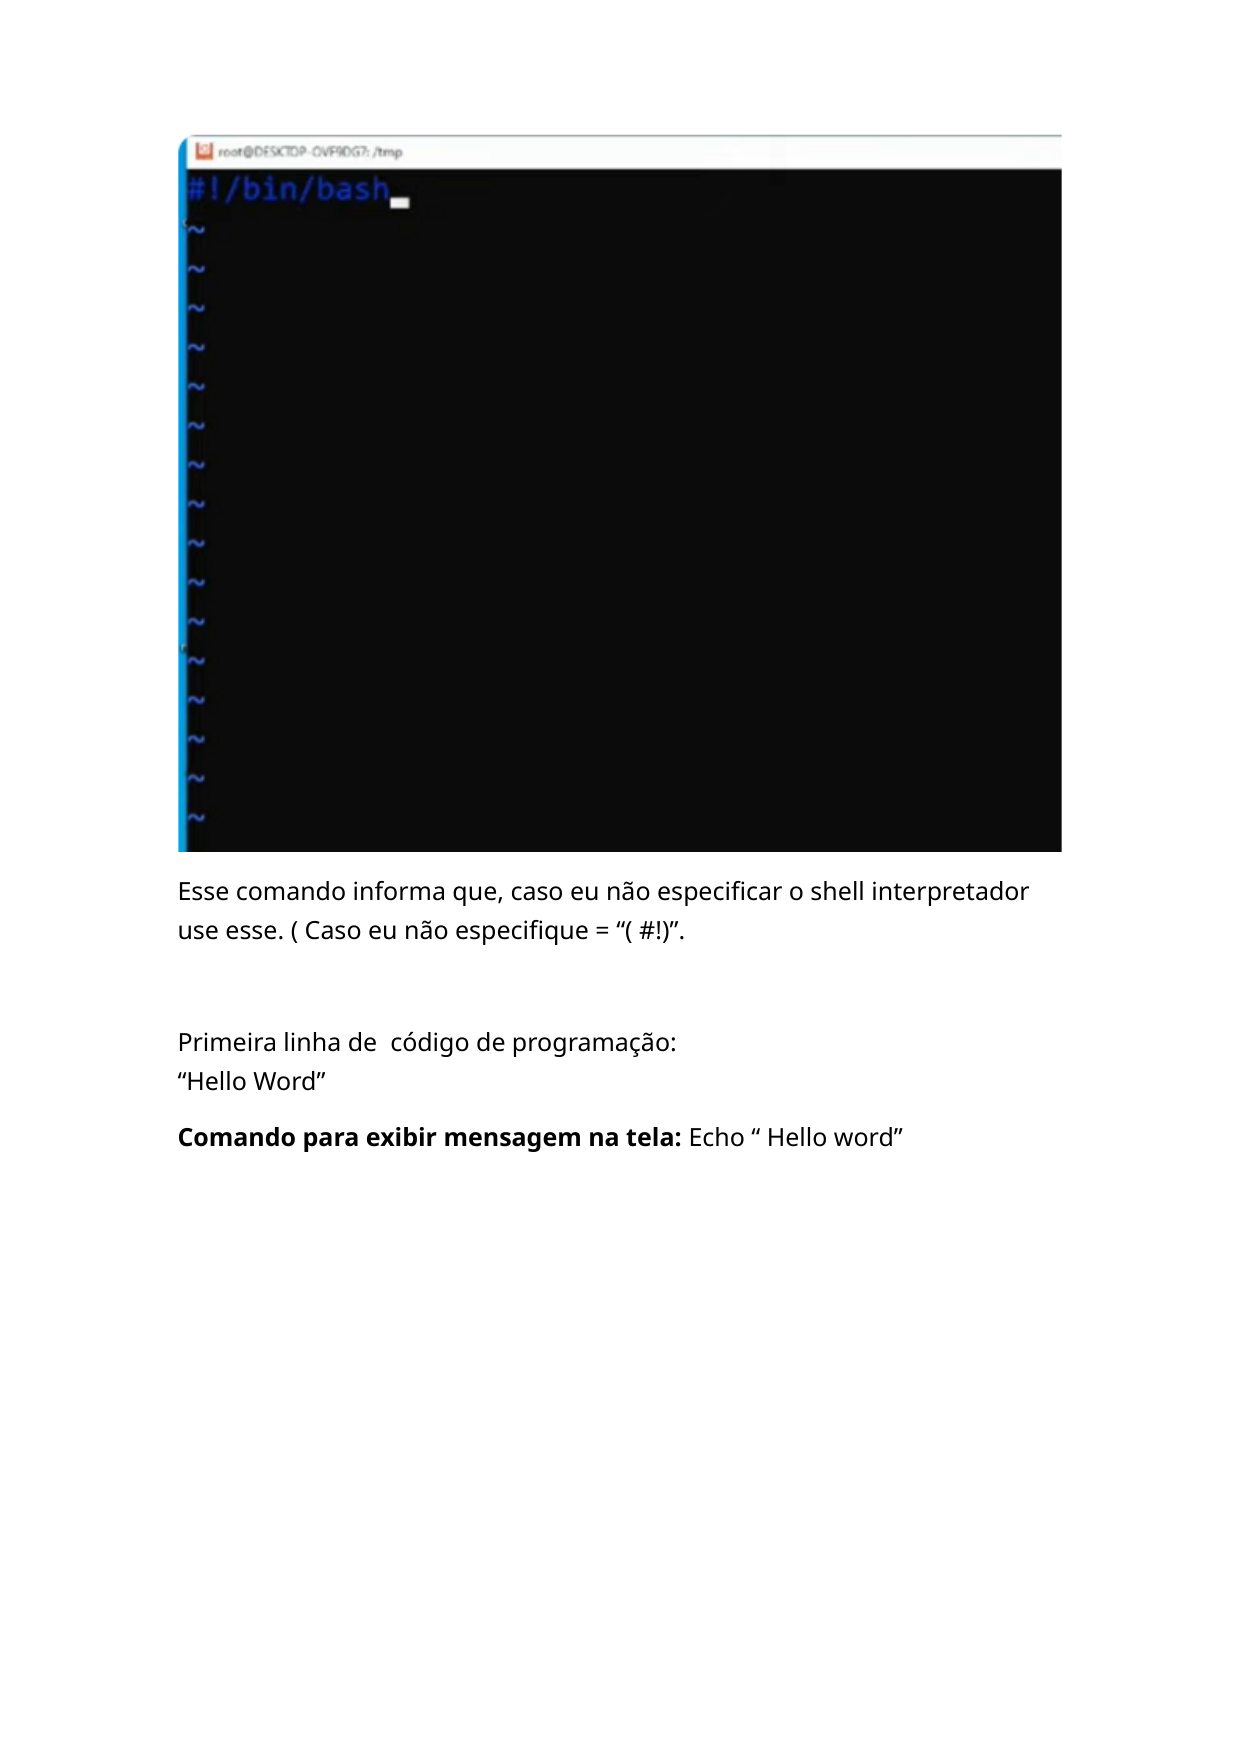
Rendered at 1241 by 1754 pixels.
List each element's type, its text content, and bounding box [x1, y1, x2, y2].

text Esse comando informa que, caso eu não especificar o shell interpretador use esse. ( Caso eu não especifique = “( #!)”. [177, 873, 1063, 947]
text Comando para exibir mensagem na tela: Echo “ Hello word” [177, 1119, 1063, 1153]
text Primeira linha de código de programação: “Hello Word” [177, 1024, 1063, 1098]
picture [177, 132, 1062, 852]
